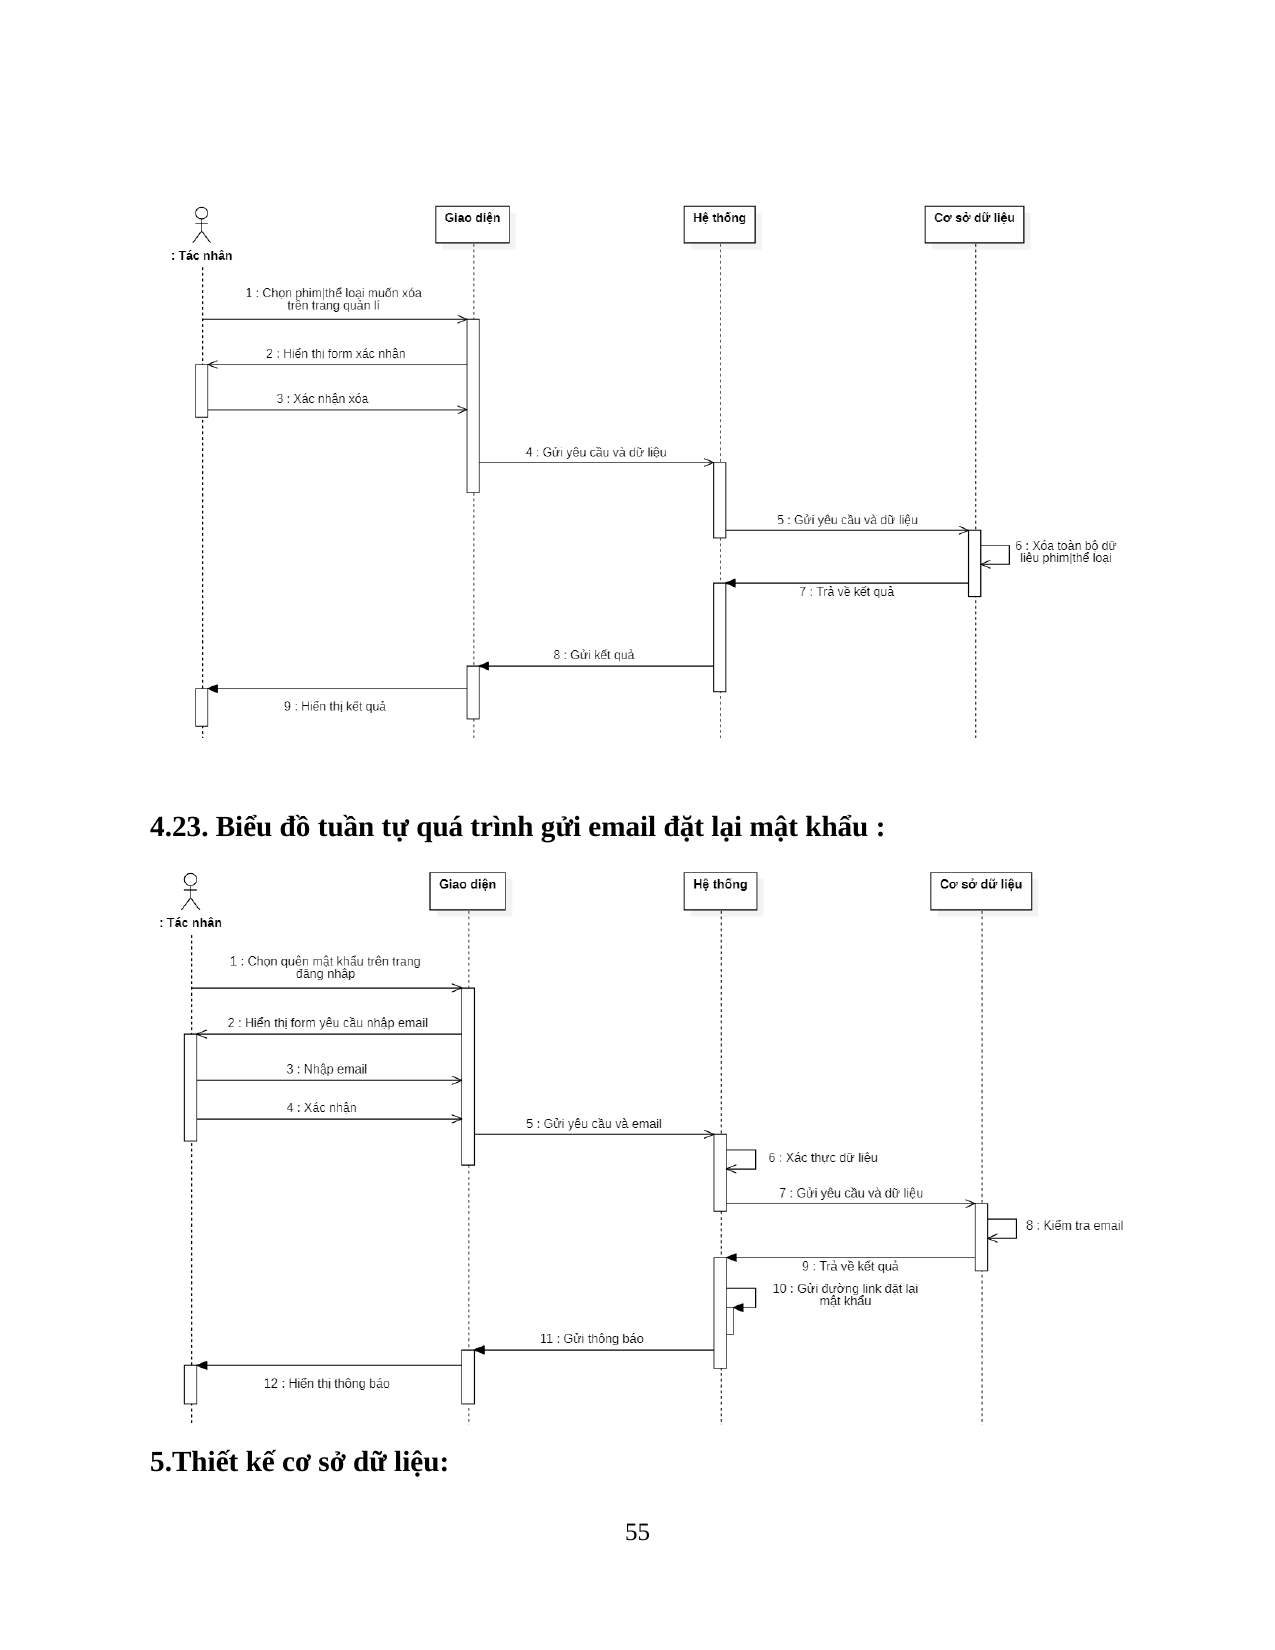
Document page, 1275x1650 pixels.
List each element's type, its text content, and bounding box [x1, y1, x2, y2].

text 4.23. Biểu đồ tuần tự quá trình gửi email đặt lại mật khẩu : [150, 809, 1125, 843]
picture [150, 862, 1125, 1425]
picture [150, 202, 1125, 738]
text 5.Thiết kế cơ sở dữ liệu: [150, 1444, 1125, 1477]
